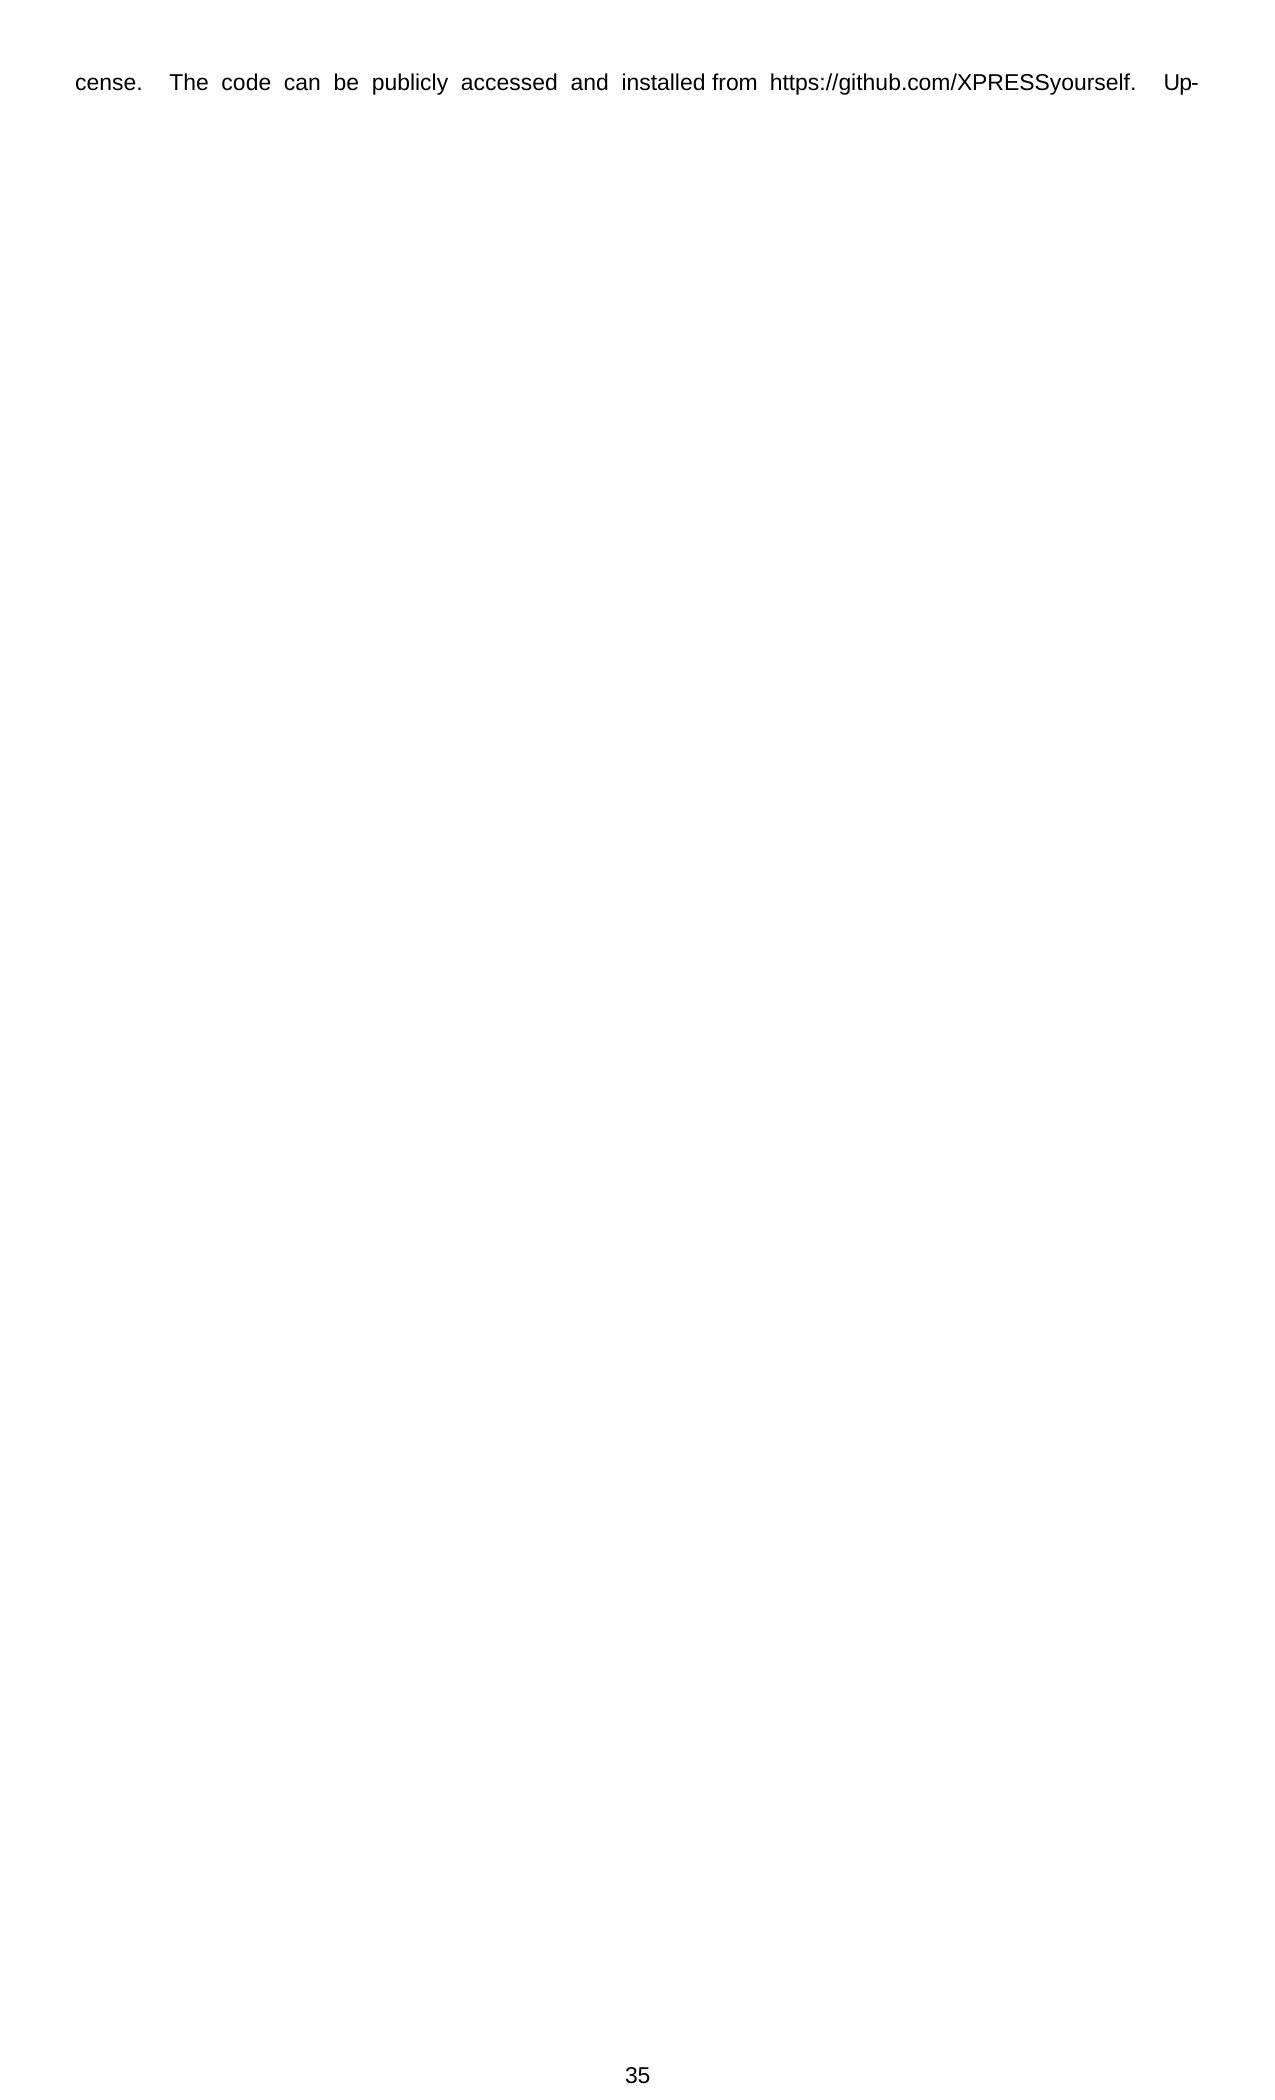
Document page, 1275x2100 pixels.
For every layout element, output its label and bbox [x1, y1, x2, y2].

text [75, 69, 1200, 95]
